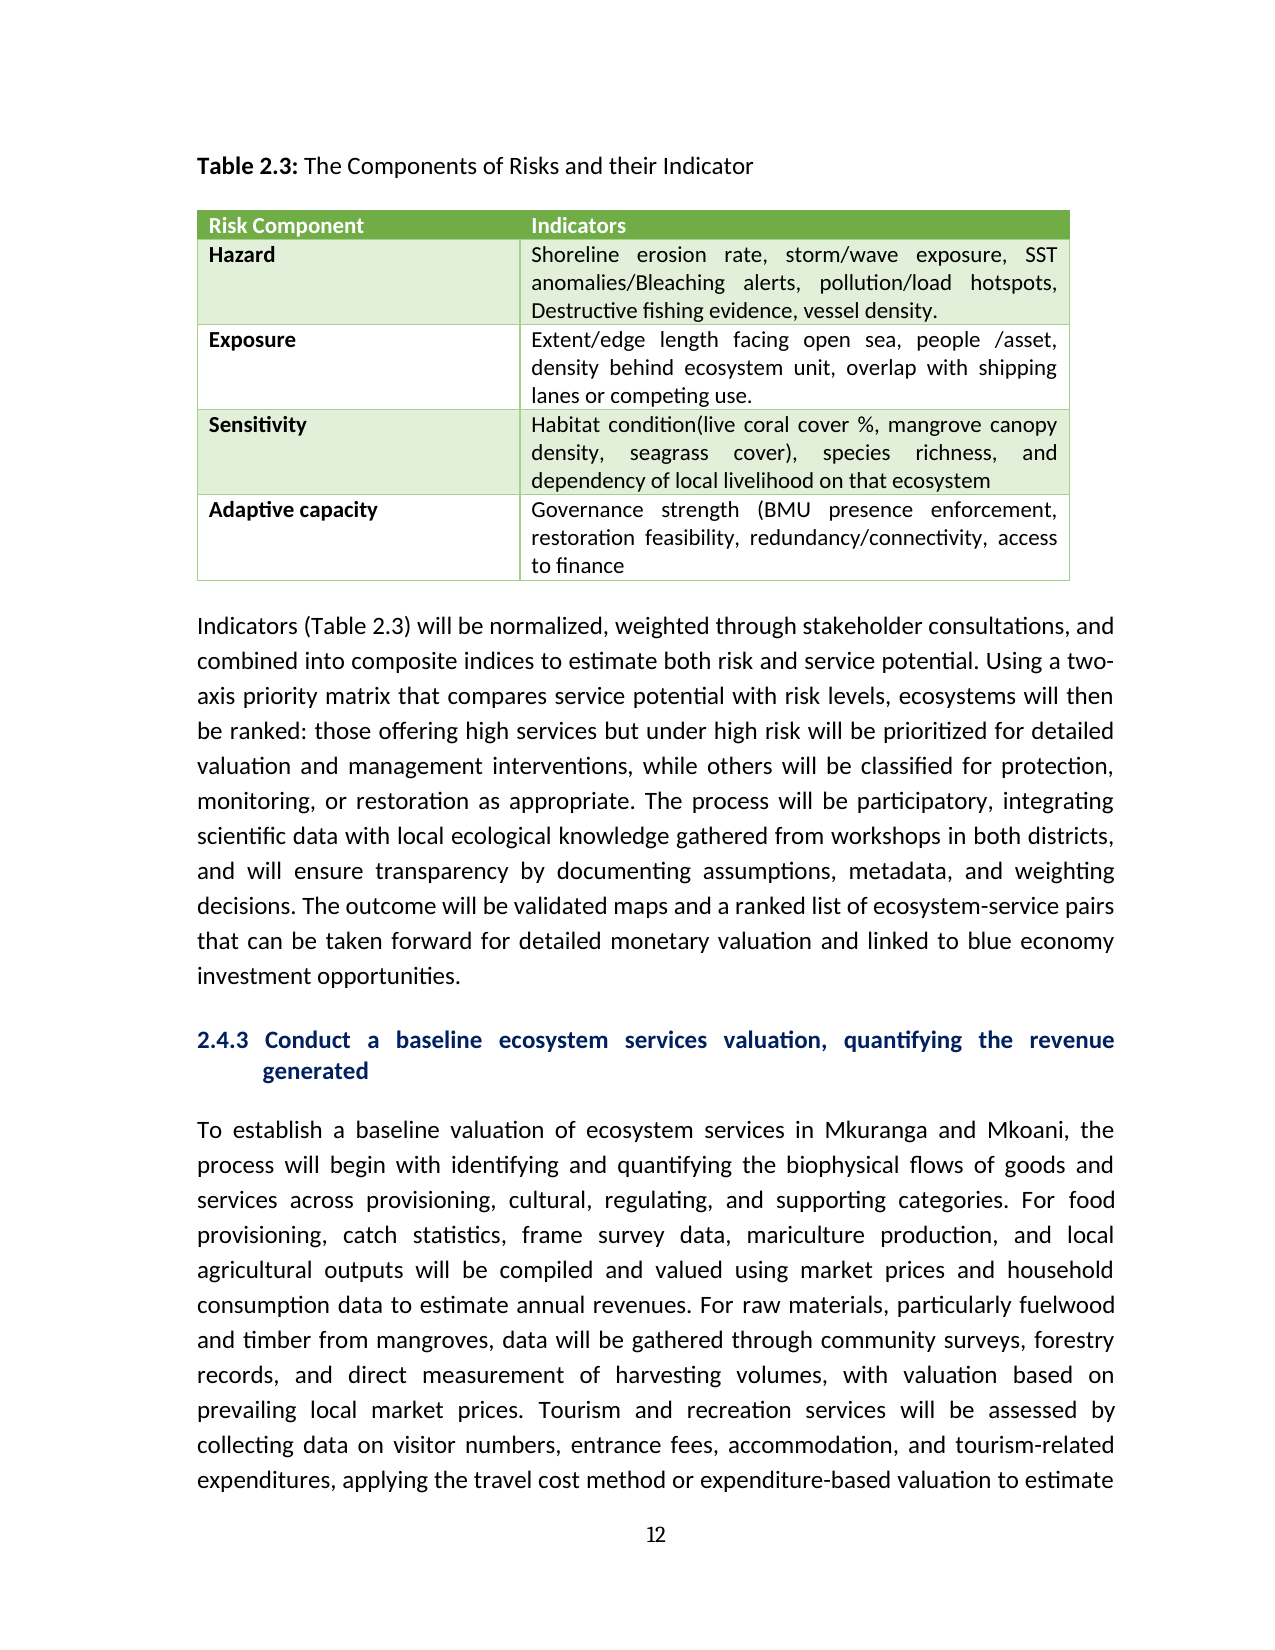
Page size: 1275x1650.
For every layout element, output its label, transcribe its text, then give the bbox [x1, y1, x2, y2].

table_cell Extent/edge length facing open sea, people /asset, density behind ecosystem unit, overlap with shipping lanes or competing use. [521, 325, 1069, 409]
text 2.4.3 Conduct a baseline ecosystem services valuation, quantifying the revenue generated [197, 1025, 1116, 1086]
table_cell Governance strength (BMU presence enforcement, restoration feasibility, redundancy/connectivity, access to finance [521, 495, 1069, 580]
table_cell Habitat condition(live coral cover %, mangrove canopy density, seagrass cover), species richness, and dependency of local livelihood on that ecosystem [521, 410, 1069, 494]
table_cell Hazard [198, 240, 519, 324]
table_header Risk Component [198, 211, 519, 239]
table_cell Adaptive capacity [198, 495, 519, 580]
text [197, 1114, 1116, 1495]
text Table 2.3: The Components of Risks and their Indicator [197, 150, 1116, 181]
table_cell Exposure [198, 325, 519, 409]
text Indicators (Table 2.3) will be normalized, weighted through stakeholder consultations, and combined into composite indices to estimate both risk and service potential. Using a two-axis priority matrix that compares service potential with risk levels, ecosystems will then be ranked: those offering high services but under high risk will be prioritized for detailed valuation and management interventions, while others will be classified for protection, monitoring, or restoration as appropriate. The process will be participatory, integrating scientific data with local ecological knowledge gathered from workshops in both districts, and will ensure transparency by documenting assumptions, metadata, and weighting decisions. The outcome will be validated maps and a ranked list of ecosystem-service pairs that can be taken forward for detailed monetary valuation and linked to blue economy investment opportunities. [197, 611, 1116, 991]
table_cell Sensitivity [198, 410, 519, 494]
table_header Indicators [521, 211, 1069, 239]
table_cell Shoreline erosion rate, storm/wave exposure, SST anomalies/Bleaching alerts, pollution/load hotspots, Destructive fishing evidence, vessel density. [521, 240, 1069, 324]
